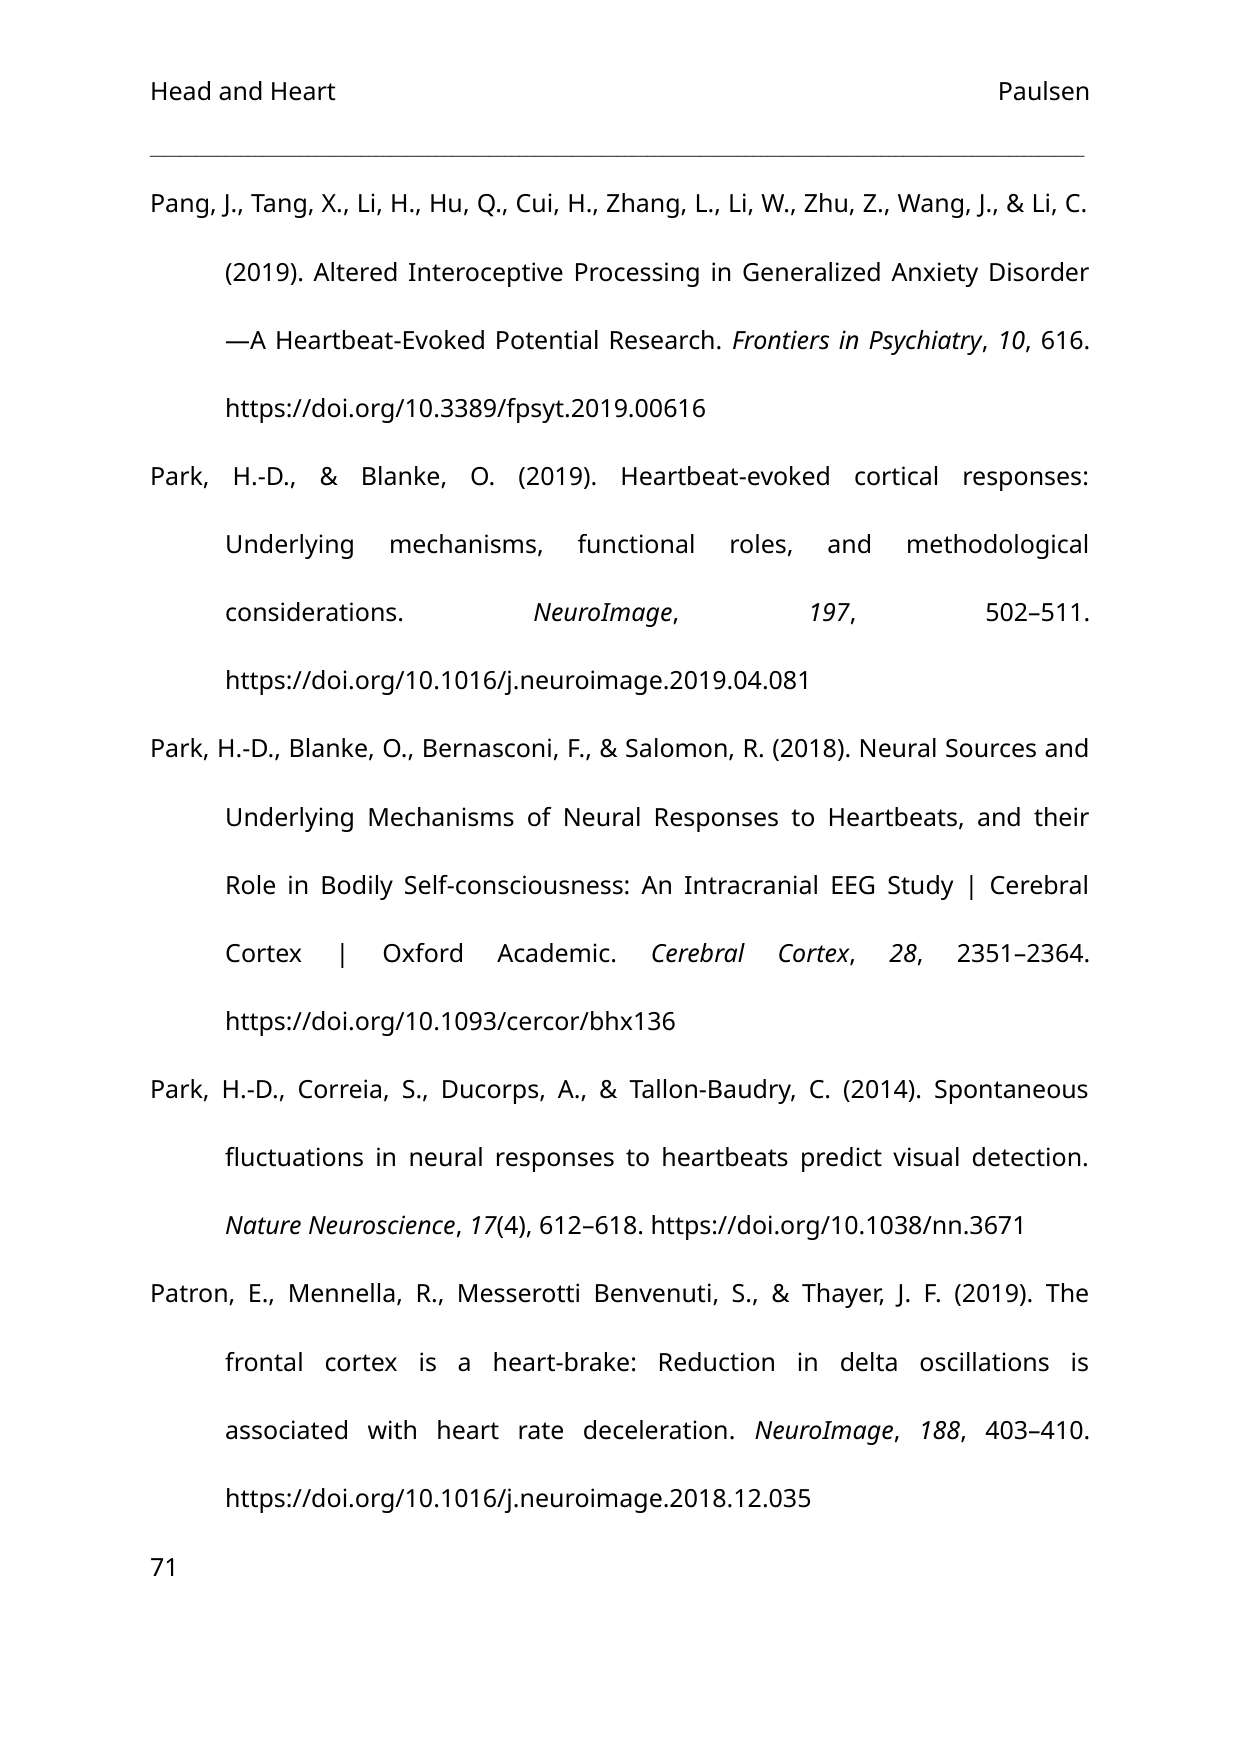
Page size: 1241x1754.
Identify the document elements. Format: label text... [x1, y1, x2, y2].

text Patron, E., Mennella, R., Messerotti Benvenuti, S., & Thayer, J. F. (2019). The frontal cortex is a heart-brake: Reduction in delta oscillations is associated with heart rate deceleration. NeuroImage, 188, 403–410. https://doi.org/10.1016/j.neuroimage.2018.12.035 [150, 1276, 1090, 1514]
text Park, H.-D., Blanke, O., Bernasconi, F., & Salomon, R. (2018). Neural Sources and Underlying Mechanisms of Neural Responses to Heartbeats, and their Role in Bodily Self-consciousness: An Intracranial EEG Study | Cerebral Cortex | Oxford Academic. Cerebral Cortex, 28, 2351–2364. https://doi.org/10.1093/cercor/bhx136 [150, 731, 1090, 1038]
text Park, H.-D., Correia, S., Ducorps, A., & Tallon-Baudry, C. (2014). Spontaneous fluctuations in neural responses to heartbeats predict visual detection. Nature Neuroscience, 17(4), 612–618. https://doi.org/10.1038/nn.3671 [150, 1072, 1090, 1242]
text Pang, J., Tang, X., Li, H., Hu, Q., Cui, H., Zhang, L., Li, W., Zhu, Z., Wang, J., & Li, C. (2019). Altered Interoceptive Processing in Generalized Anxiety Disorder—A Heartbeat-Evoked Potential Research. Frontiers in Psychiatry, 10, 616. https://doi.org/10.3389/fpsyt.2019.00616 [150, 186, 1090, 424]
text Park, H.-D., & Blanke, O. (2019). Heartbeat-evoked cortical responses: Underlying mechanisms, functional roles, and methodological considerations. NeuroImage, 197, 502–511. https://doi.org/10.1016/j.neuroimage.2019.04.081 [150, 458, 1090, 697]
